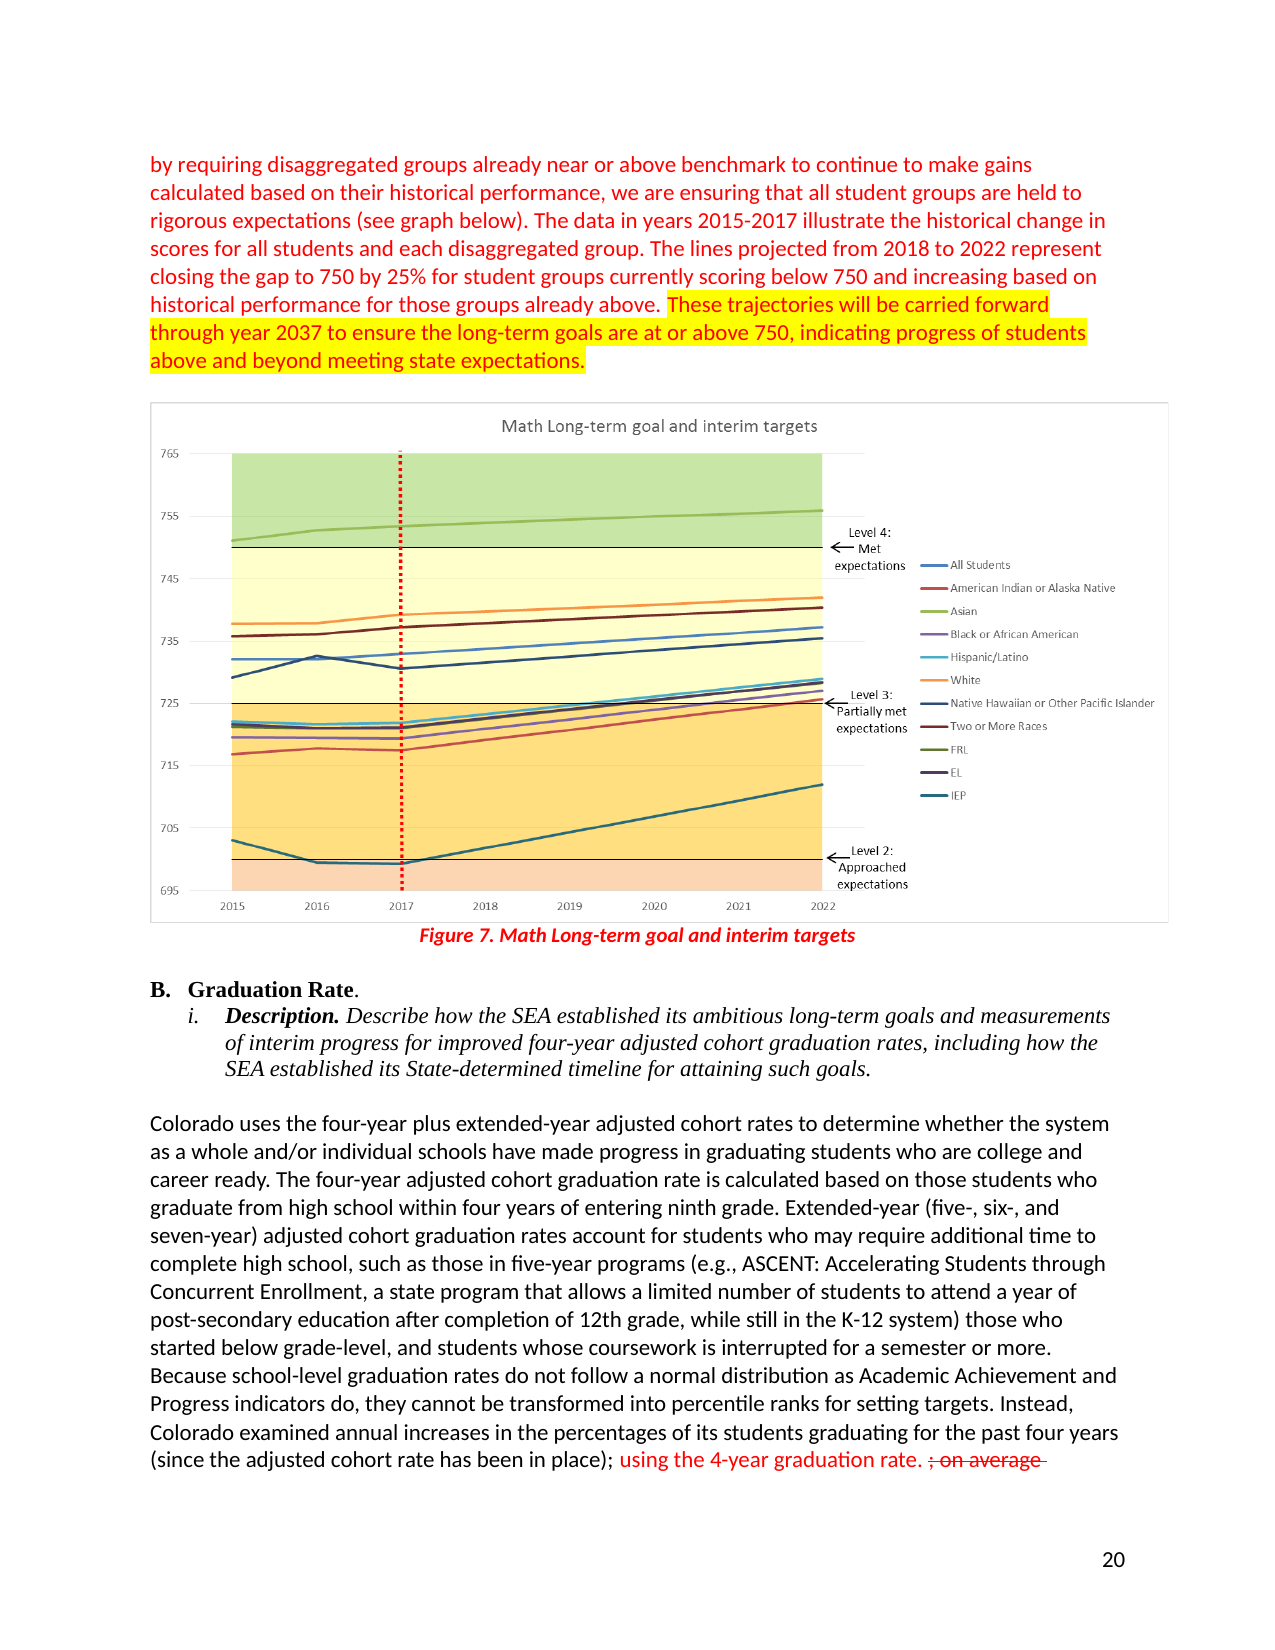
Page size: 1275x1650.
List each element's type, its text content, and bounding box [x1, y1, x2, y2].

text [150, 1109, 1125, 1474]
picture [150, 402, 1169, 923]
subtitle Graduation Rate. [150, 976, 1125, 1002]
list Description. Describe how the SEA established its ambitious long-term goals and measurements of interim progress for improved four-year adjusted cohort graduation rates, including how the SEA established its State-determined timeline for attaining such goals. [187, 1002, 1125, 1081]
text Figure 7. Math Long-term goal and interim targets [150, 923, 1125, 948]
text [150, 150, 1125, 374]
